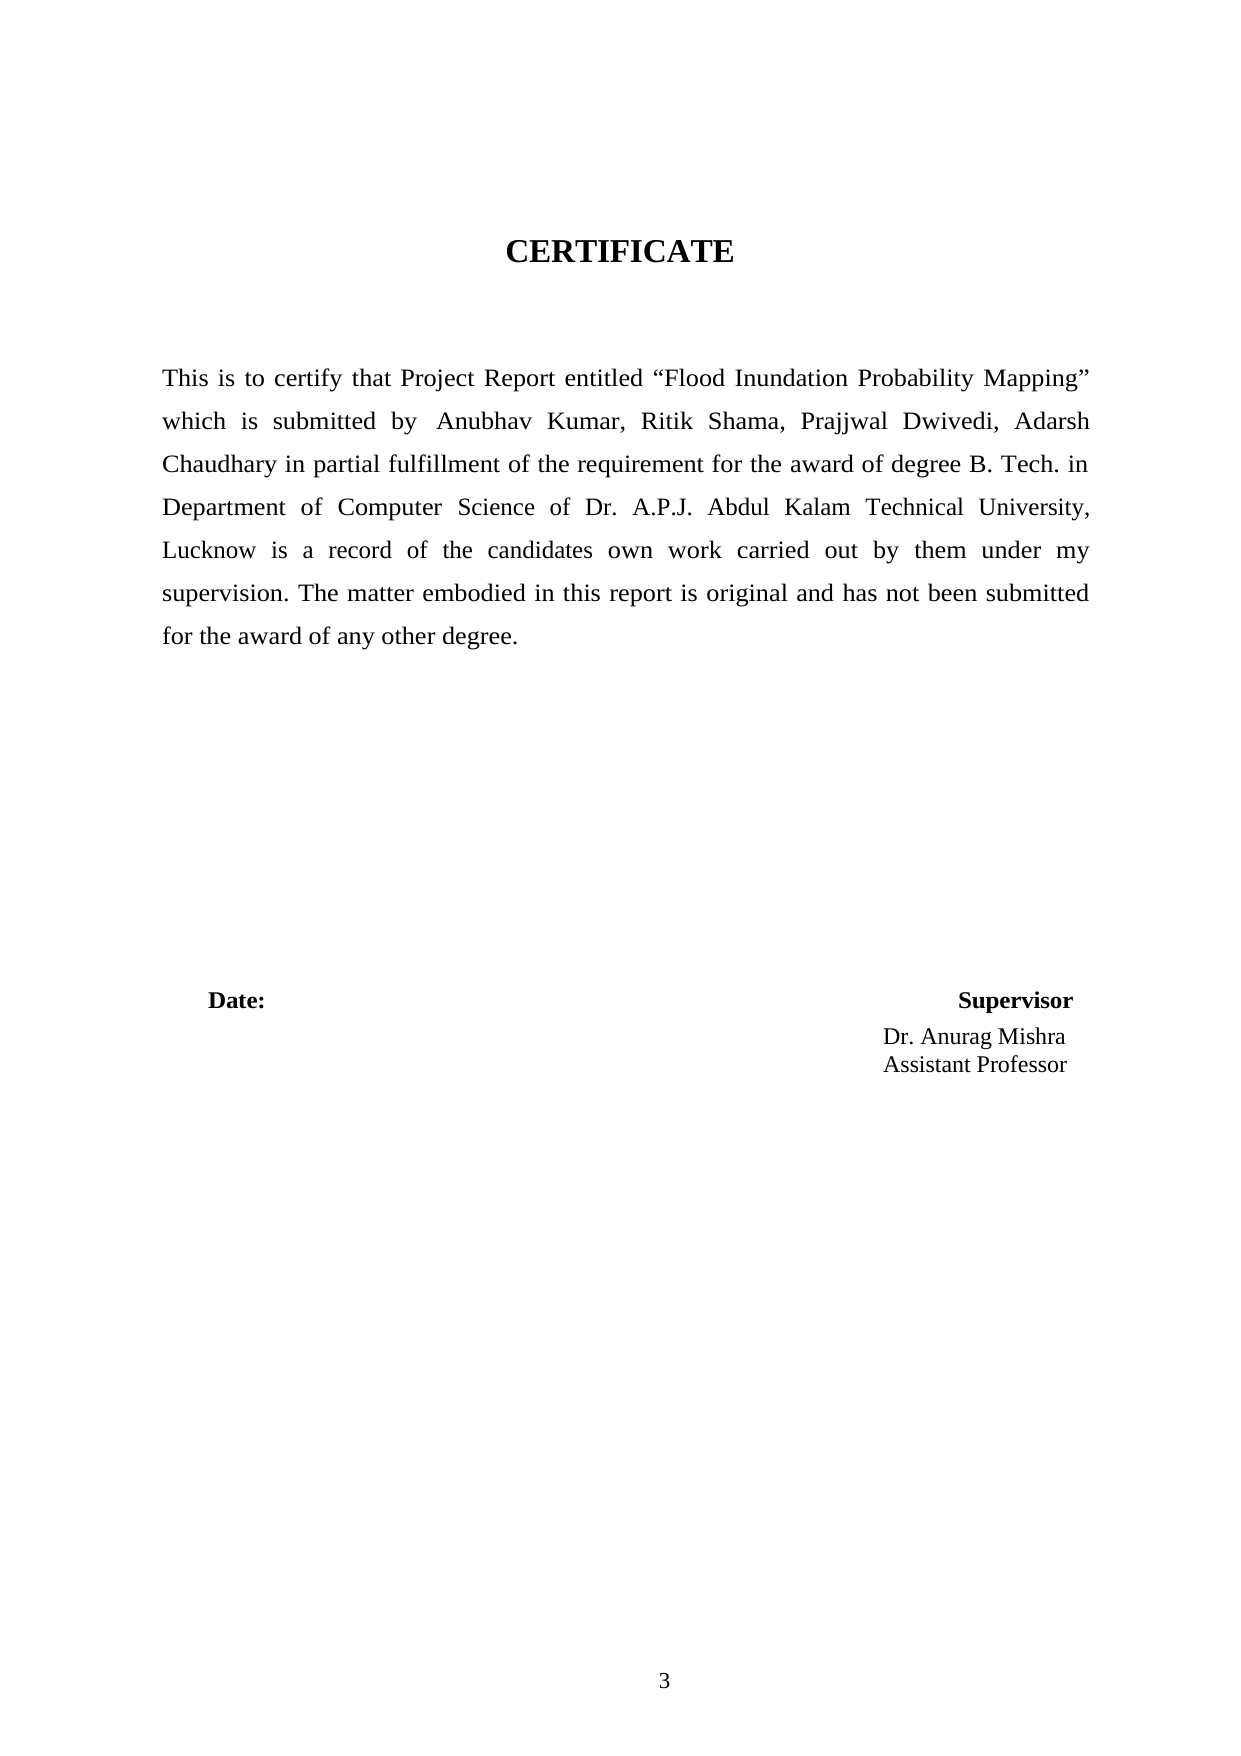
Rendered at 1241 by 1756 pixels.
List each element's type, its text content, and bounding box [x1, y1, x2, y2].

text CERTIFICATE [162, 231, 1078, 270]
text Dr. Anurag Mishra Assistant Professor [133, 1022, 1196, 1077]
text Date: Supervisor [208, 986, 1196, 1014]
text This is to certify that Project Report entitled “Flood Inundation Probability Mapping” which is submitted by Anubhav Kumar, Ritik Shama, Prajjwal Dwivedi, Adarsh Chaudhary in partial fulfillment of the requirement for the award of degree B. Tech. in Department of Computer Science of Dr. A.P.J. Abdul Kalam Technical University, Lucknow is a record of the candidates own work carried out by them under my supervision. The matter embodied in this report is original and has not been submitted for the award of any other degree. [162, 363, 1090, 650]
